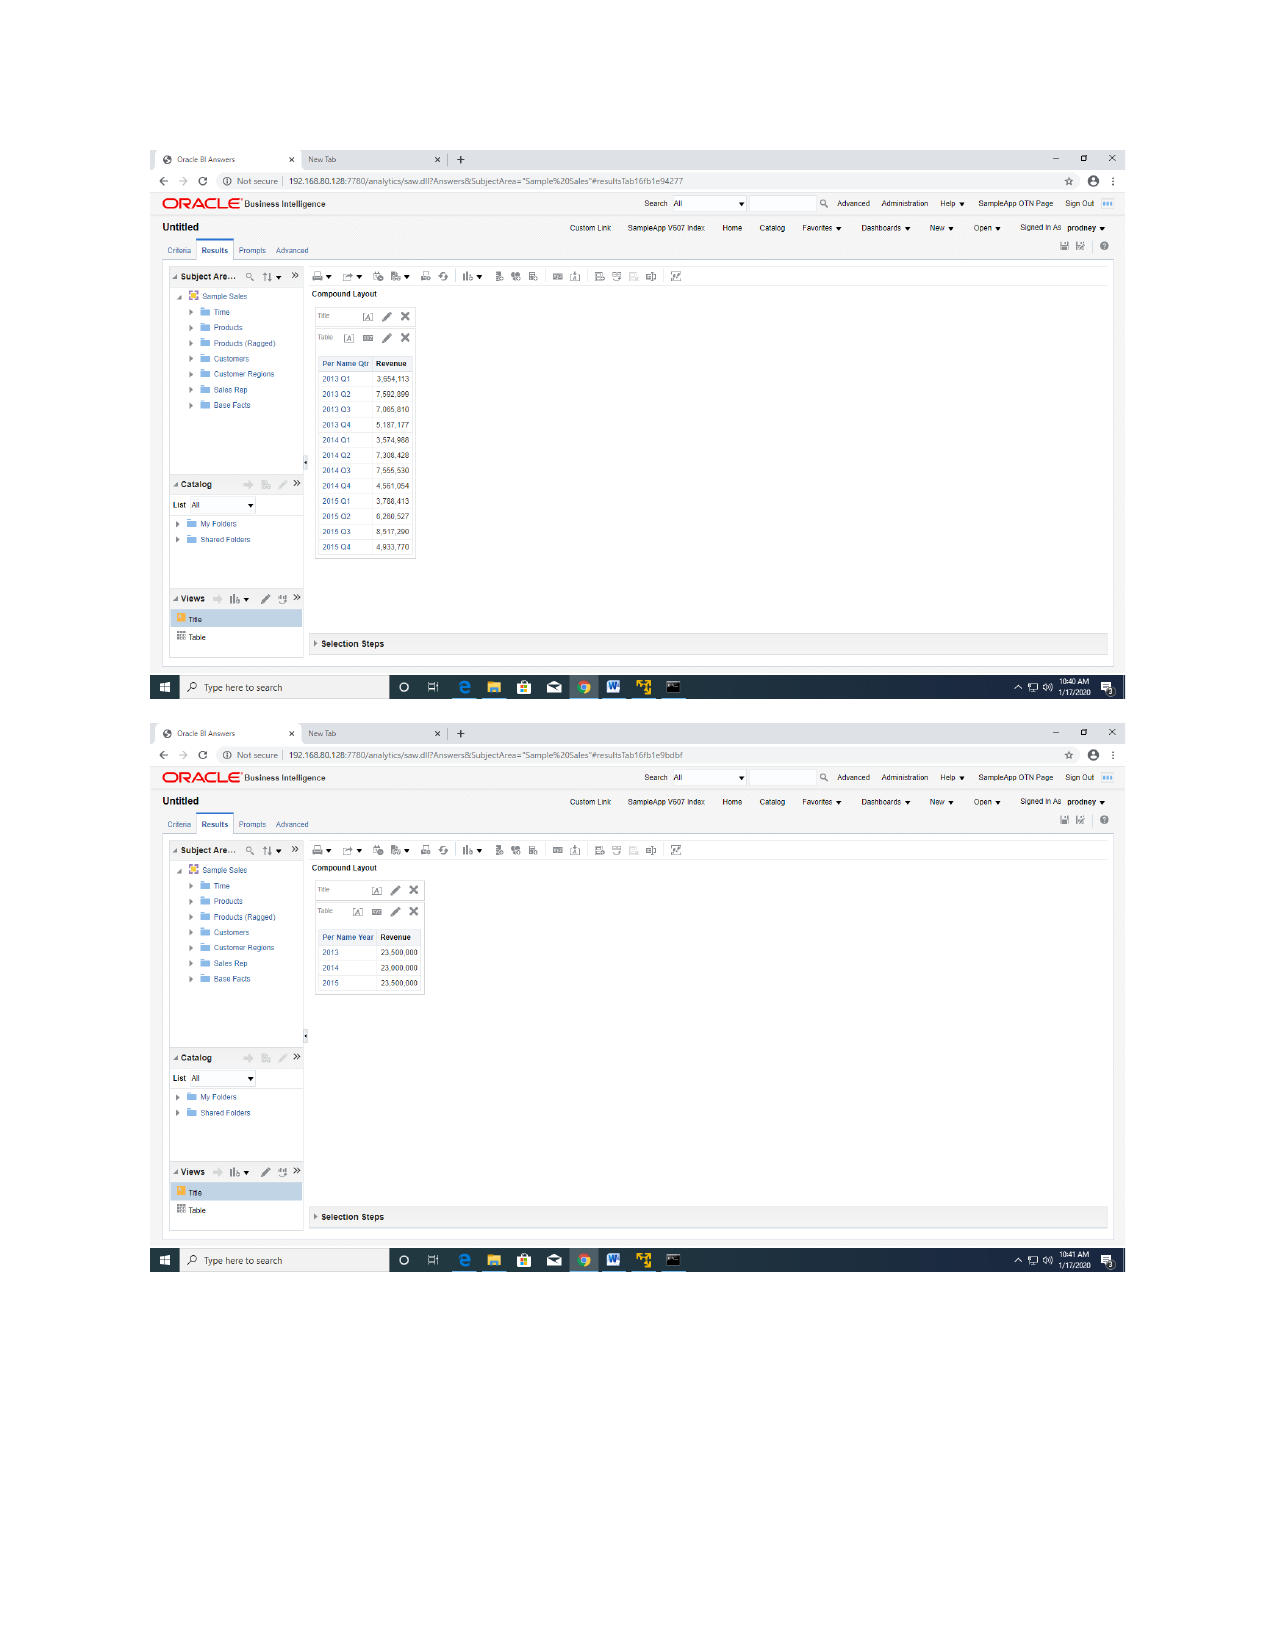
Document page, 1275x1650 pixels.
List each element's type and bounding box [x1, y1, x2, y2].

picture [150, 150, 1125, 699]
picture [150, 723, 1125, 1272]
